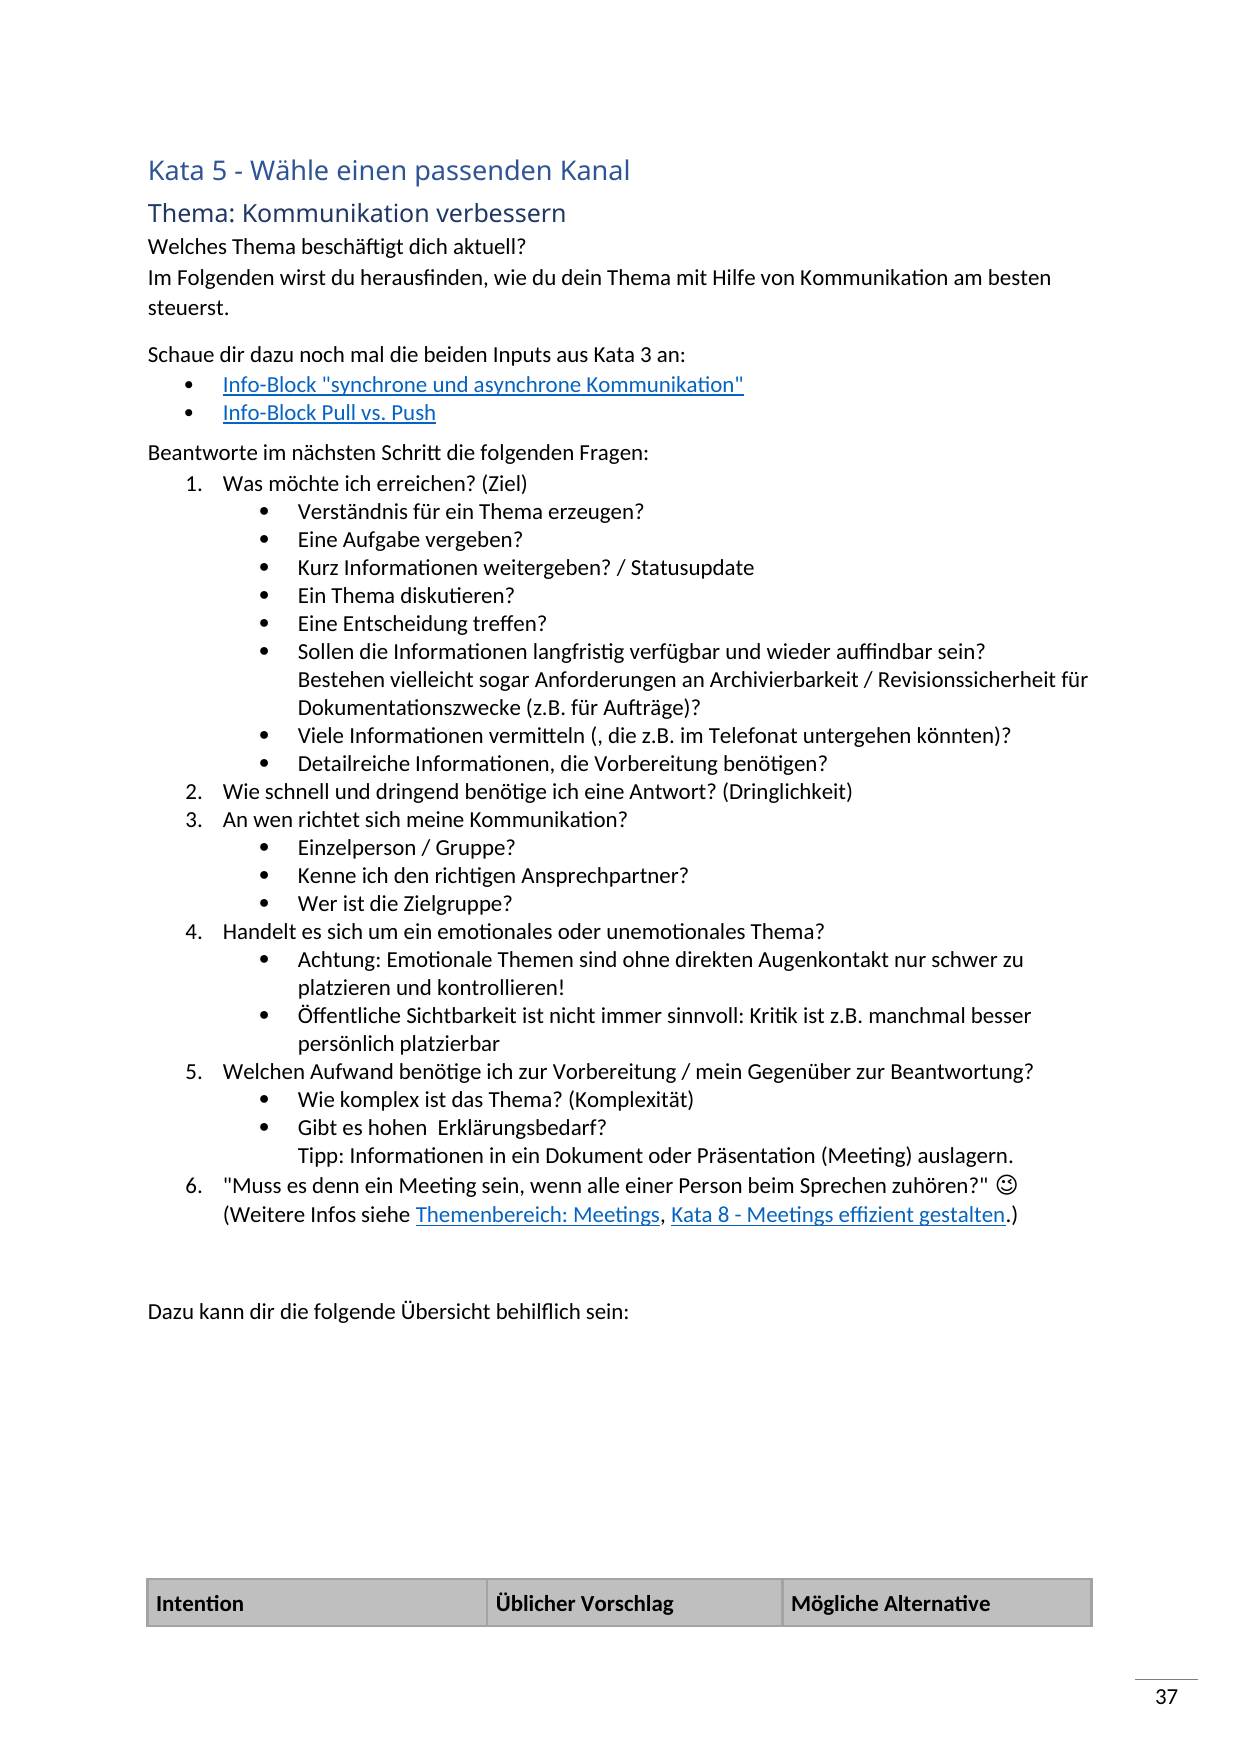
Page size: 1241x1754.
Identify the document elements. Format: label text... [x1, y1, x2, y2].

list Wie schnell und dringend benötige ich eine Antwort? (Dringlichkeit) [185, 777, 1093, 805]
list Öffentliche Sichtbarkeit ist nicht immer sinnvoll: Kritik ist z.B. manchmal besser persönlich platzierbar [260, 1001, 1093, 1057]
list Was möchte ich erreichen? (Ziel) [185, 469, 1093, 497]
text Schaue dir dazu noch mal die beiden Inputs aus Kata 3 an: [148, 340, 1093, 368]
subtitle Thema: Kommunikation verbessern [148, 196, 1093, 230]
list An wen richtet sich meine Kommunikation? [185, 805, 1093, 833]
list "Muss es denn ein Meeting sein, wenn alle einer Person beim Sprechen zuhören?" 😉 (Weitere Infos siehe Themenbereich: Meetings, Kata 8 - Meetings effizient gestalten.) [185, 1169, 1093, 1257]
list Gibt es hohen Erklärungsbedarf? Tipp: Informationen in ein Dokument oder Präsentation (Meeting) auslagern. [260, 1113, 1093, 1169]
subtitle Kata 5 - Wähle einen passenden Kanal [148, 152, 1093, 189]
list Info-Block "synchrone und asynchrone Kommunikation" [185, 370, 1093, 398]
list Sollen die Informationen langfristig verfügbar und wieder auffindbar sein? Bestehen vielleicht sogar Anforderungen an Archivierbarkeit / Revisionssicherheit für Dokumentationszwecke (z.B. für Aufträge)? [260, 637, 1093, 721]
text Dazu kann dir die folgende Übersicht behilflich sein: [148, 1297, 1093, 1325]
list Einzelperson / Gruppe? [260, 833, 1093, 861]
list Eine Entscheidung treffen? [260, 609, 1093, 637]
list Welchen Aufwand benötige ich zur Vorbereitung / mein Gegenüber zur Beantwortung? [185, 1057, 1093, 1085]
list Viele Informationen vermitteln (, die z.B. im Telefonat untergehen könnten)? [260, 721, 1093, 749]
text Beantworte im nächsten Schritt die folgenden Fragen: [148, 438, 1093, 467]
list Kenne ich den richtigen Ansprechpartner? [260, 861, 1093, 889]
list Info-Block Pull vs. Push [185, 398, 1093, 426]
list Wer ist die Zielgruppe? [260, 889, 1093, 917]
table_header Üblicher Vorschlag [488, 1580, 781, 1625]
list Handelt es sich um ein emotionales oder unemotionales Thema? [185, 917, 1093, 945]
list Eine Aufgabe vergeben? [260, 525, 1093, 553]
list Kurz Informationen weitergeben? / Statusupdate [260, 553, 1093, 581]
list Achtung: Emotionale Themen sind ohne direkten Augenkontakt nur schwer zu platzieren und kontrollieren! [260, 945, 1093, 1001]
table_header Intention [149, 1580, 486, 1625]
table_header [784, 1580, 1090, 1625]
list Ein Thema diskutieren? [260, 581, 1093, 609]
text Welches Thema beschäftigt dich aktuell? Im Folgenden wirst du herausfinden, wie du dein Thema mit Hilfe von Kommunikation am besten steuerst. [148, 232, 1093, 321]
list Detailreiche Informationen, die Vorbereitung benötigen? [260, 749, 1093, 777]
list Verständnis für ein Thema erzeugen? [260, 497, 1093, 525]
list Wie komplex ist das Thema? (Komplexität) [260, 1085, 1093, 1113]
